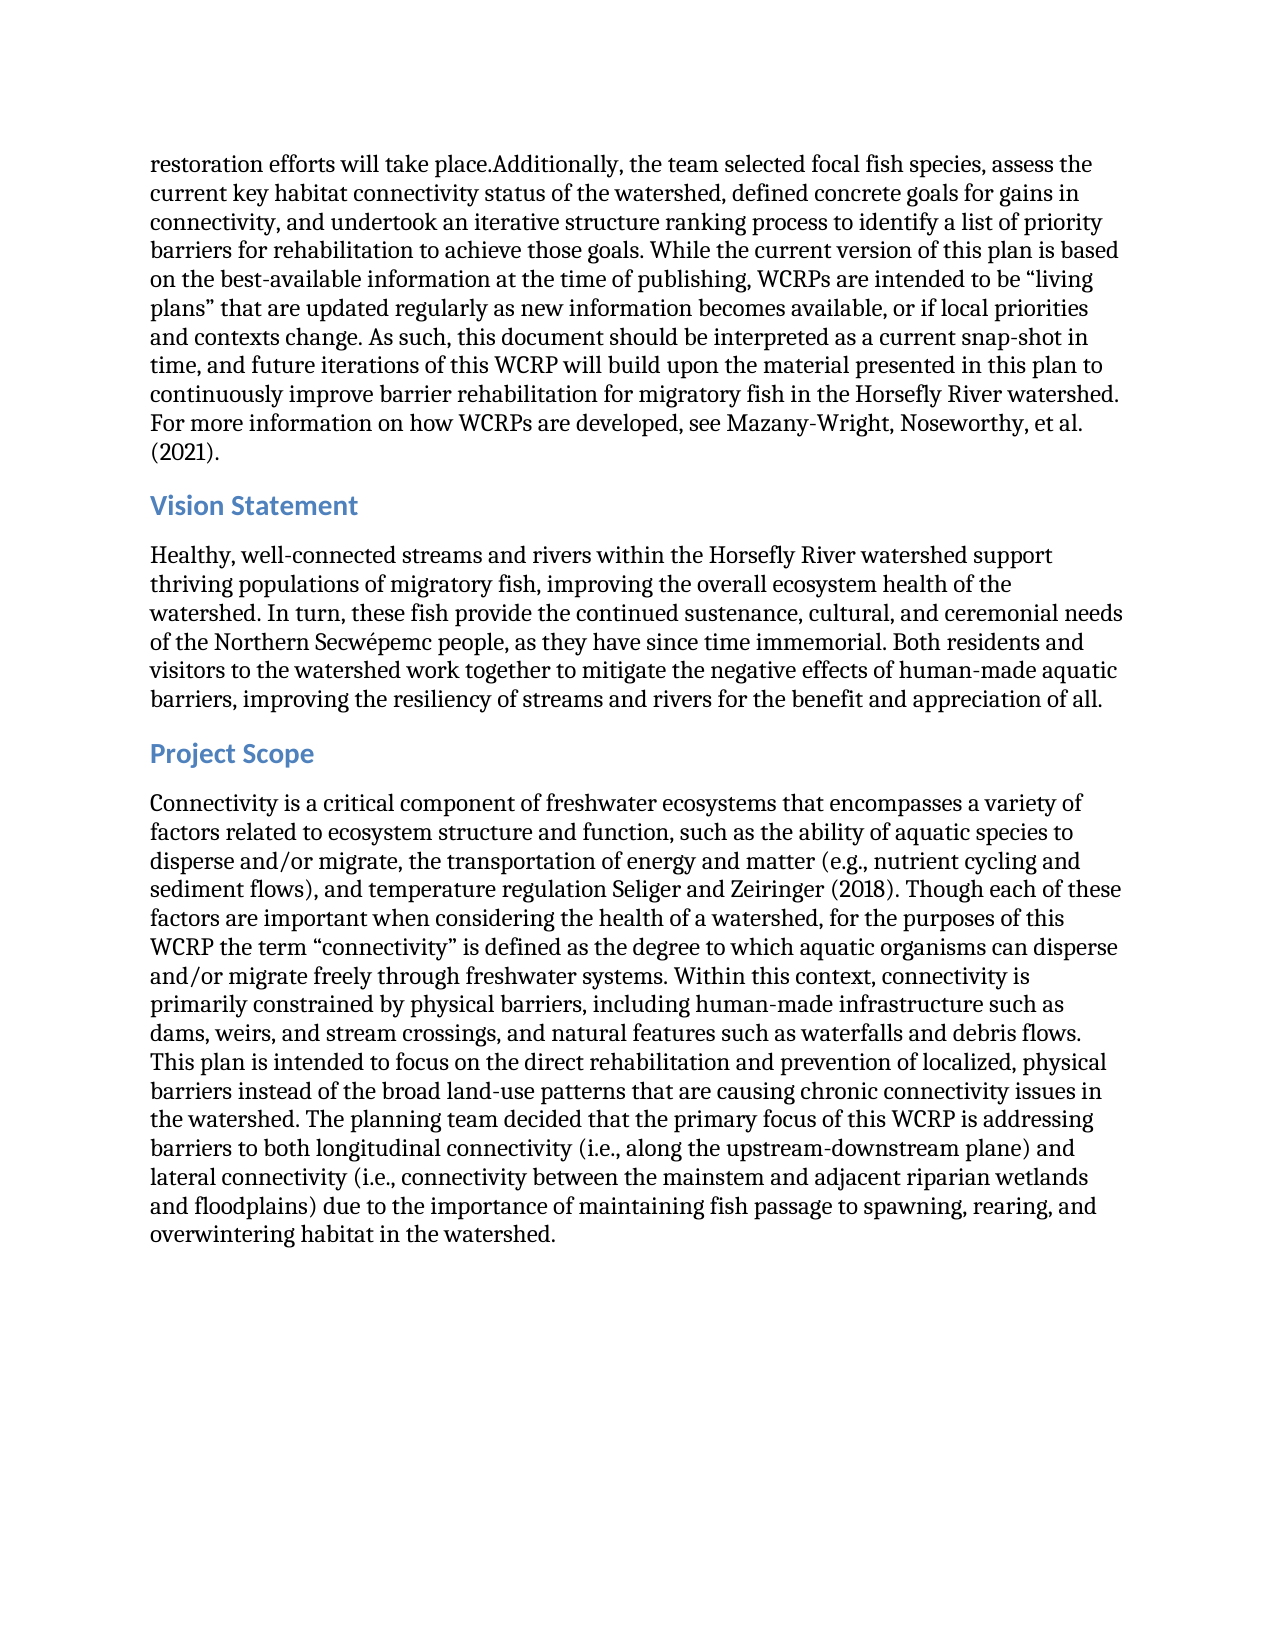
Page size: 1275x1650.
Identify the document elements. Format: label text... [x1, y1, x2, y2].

text Healthy, well-connected streams and rivers within the Horsefly River watershed support thriving populations of migratory fish, improving the overall ecosystem health of the watershed. In turn, these fish provide the continued sustenance, cultural, and ceremonial needs of the Northern Secwépemc people, as they have since time immemorial. Both residents and visitors to the watershed work together to mitigate the negative effects of human-made aquatic barriers, improving the resiliency of streams and rivers for the benefit and appreciation of all. [150, 541, 1125, 714]
text Connectivity is a critical component of freshwater ecosystems that encompasses a variety of factors related to ecosystem structure and function, such as the ability of aquatic species to disperse and/or migrate, the transportation of energy and matter (e.g., nutrient cycling and sediment flows), and temperature regulation Seliger and Zeiringer (2018). Though each of these factors are important when considering the health of a watershed, for the purposes of this WCRP the term “connectivity” is defined as the degree to which aquatic organisms can disperse and/or migrate freely through freshwater systems. Within this context, connectivity is primarily constrained by physical barriers, including human-made infrastructure such as dams, weirs, and stream crossings, and natural features such as waterfalls and debris flows. This plan is intended to focus on the direct rehabilitation and prevention of localized, physical barriers instead of the broad land-use patterns that are causing chronic connectivity issues in the watershed. The planning team decided that the primary focus of this WCRP is addressing barriers to both longitudinal connectivity (i.e., along the upstream-downstream plane) and lateral connectivity (i.e., connectivity between the mainstem and adjacent riparian wetlands and floodplains) due to the importance of maintaining fish passage to spawning, rearing, and overwintering habitat in the watershed. [150, 789, 1125, 1249]
subtitle Vision Statement [150, 487, 1125, 523]
subtitle Project Scope [150, 735, 1125, 770]
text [150, 150, 1125, 466]
